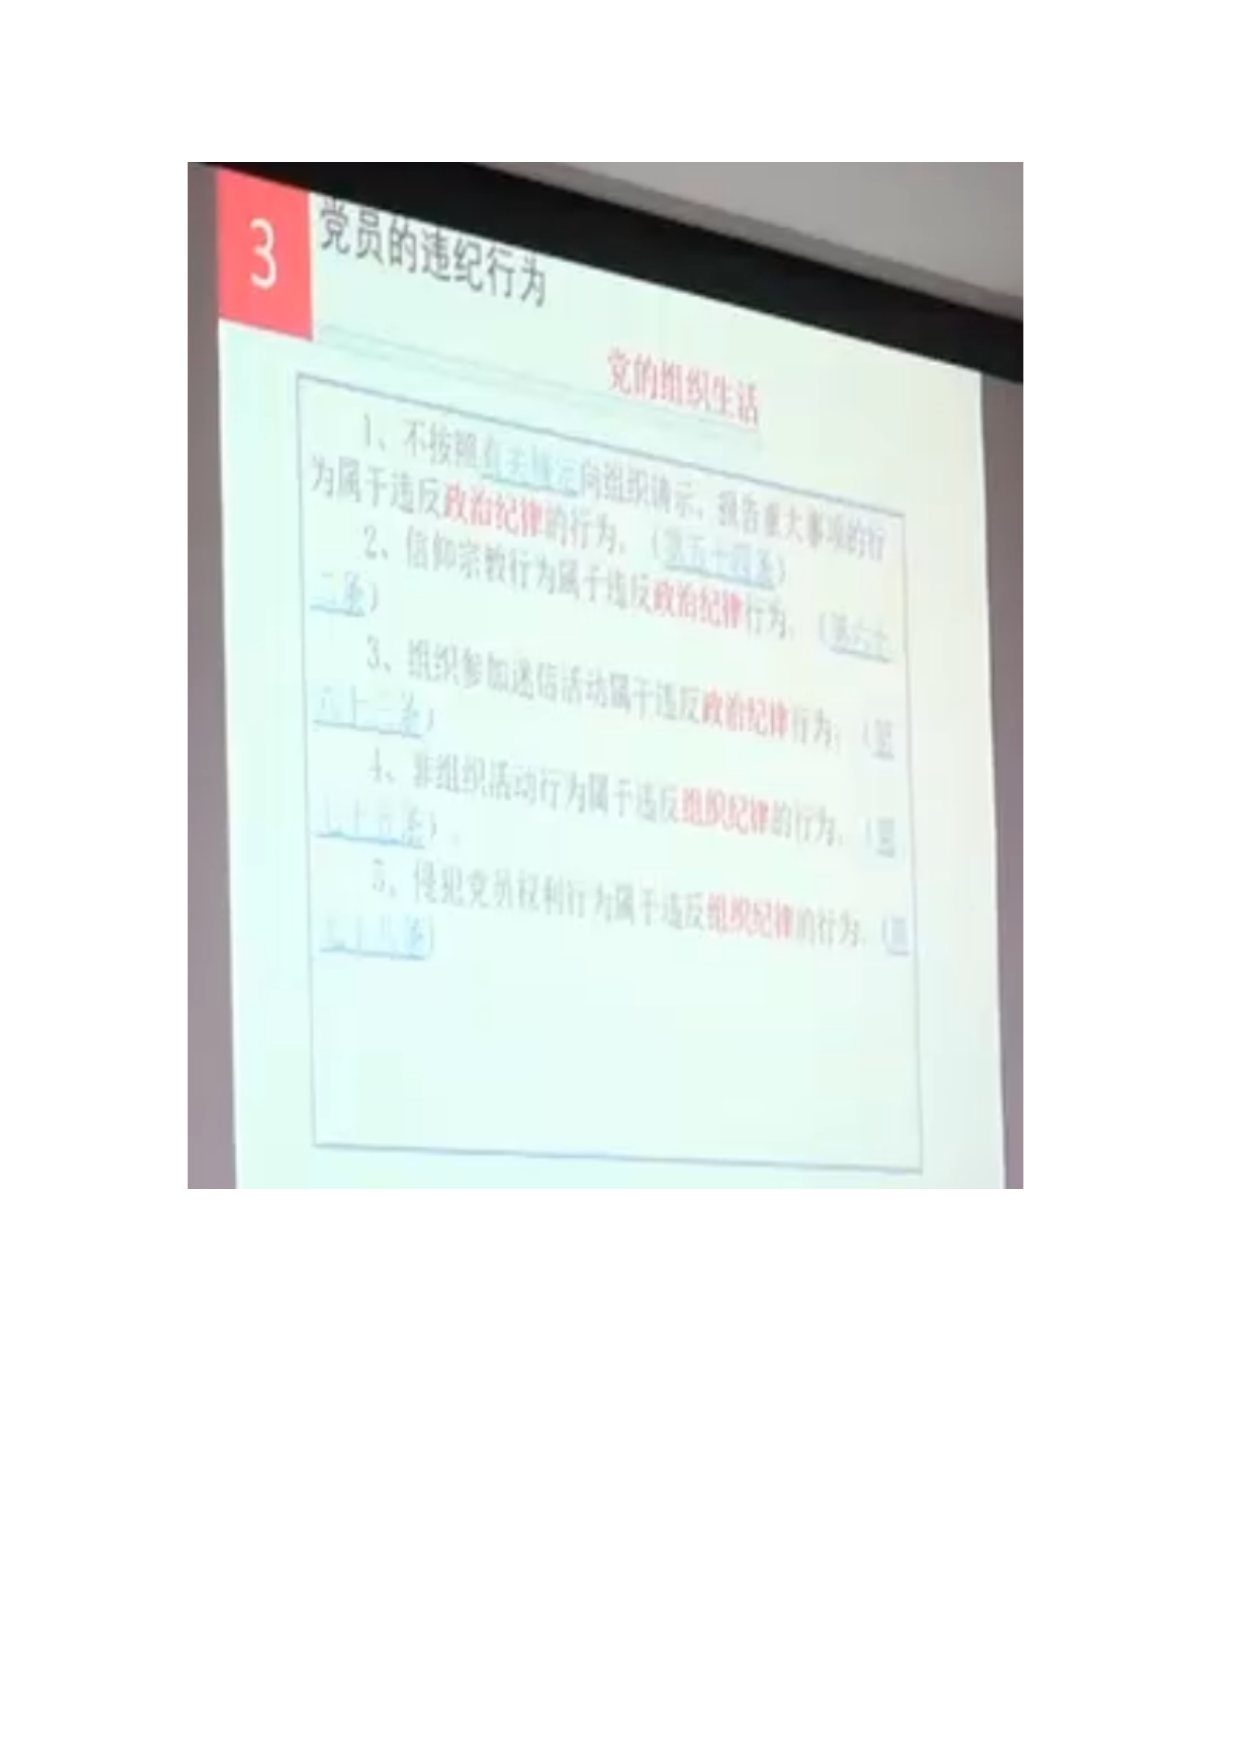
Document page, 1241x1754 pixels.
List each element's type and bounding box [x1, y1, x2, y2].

picture [187, 162, 1024, 1189]
